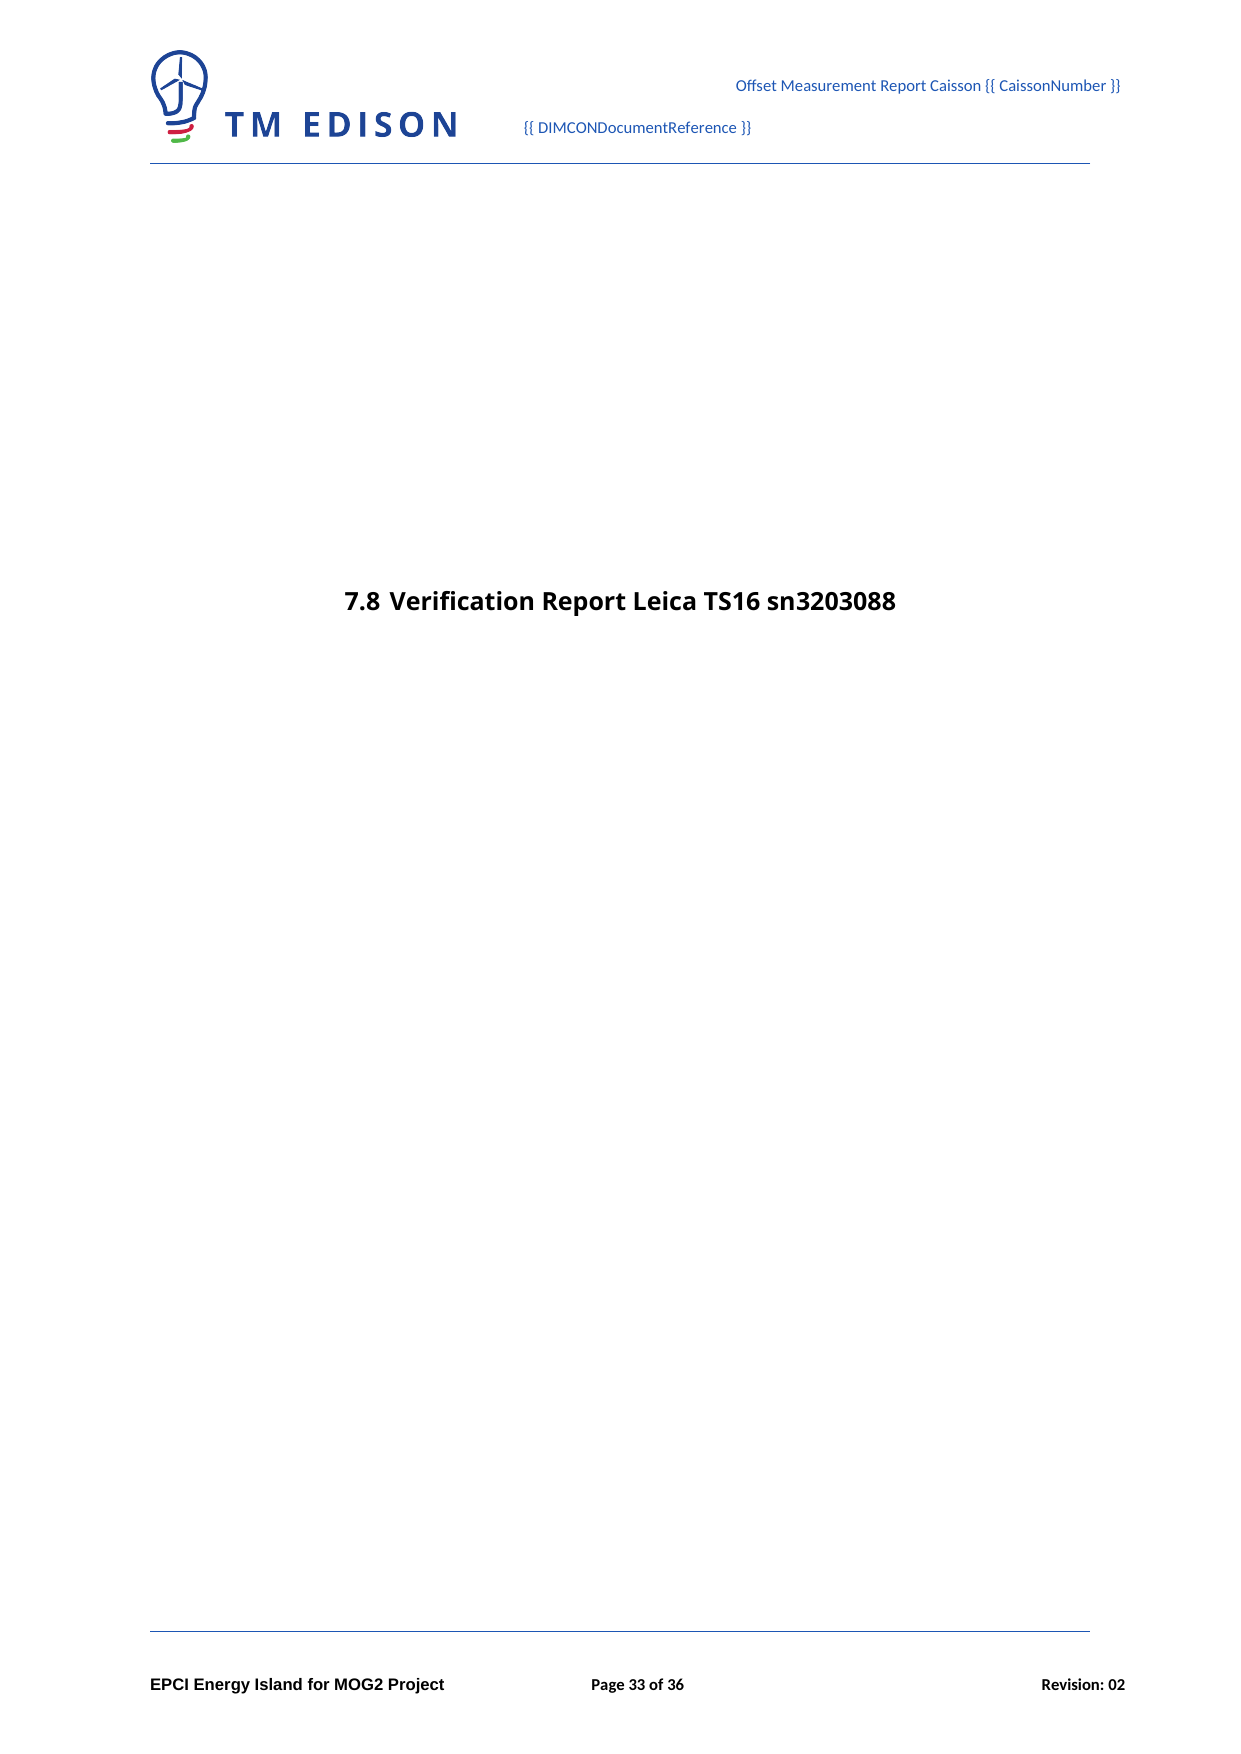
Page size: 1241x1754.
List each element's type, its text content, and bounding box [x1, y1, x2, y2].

subtitle Verification Report Leica TS16 sn3203088 [150, 583, 1090, 617]
picture [151, 50, 464, 149]
